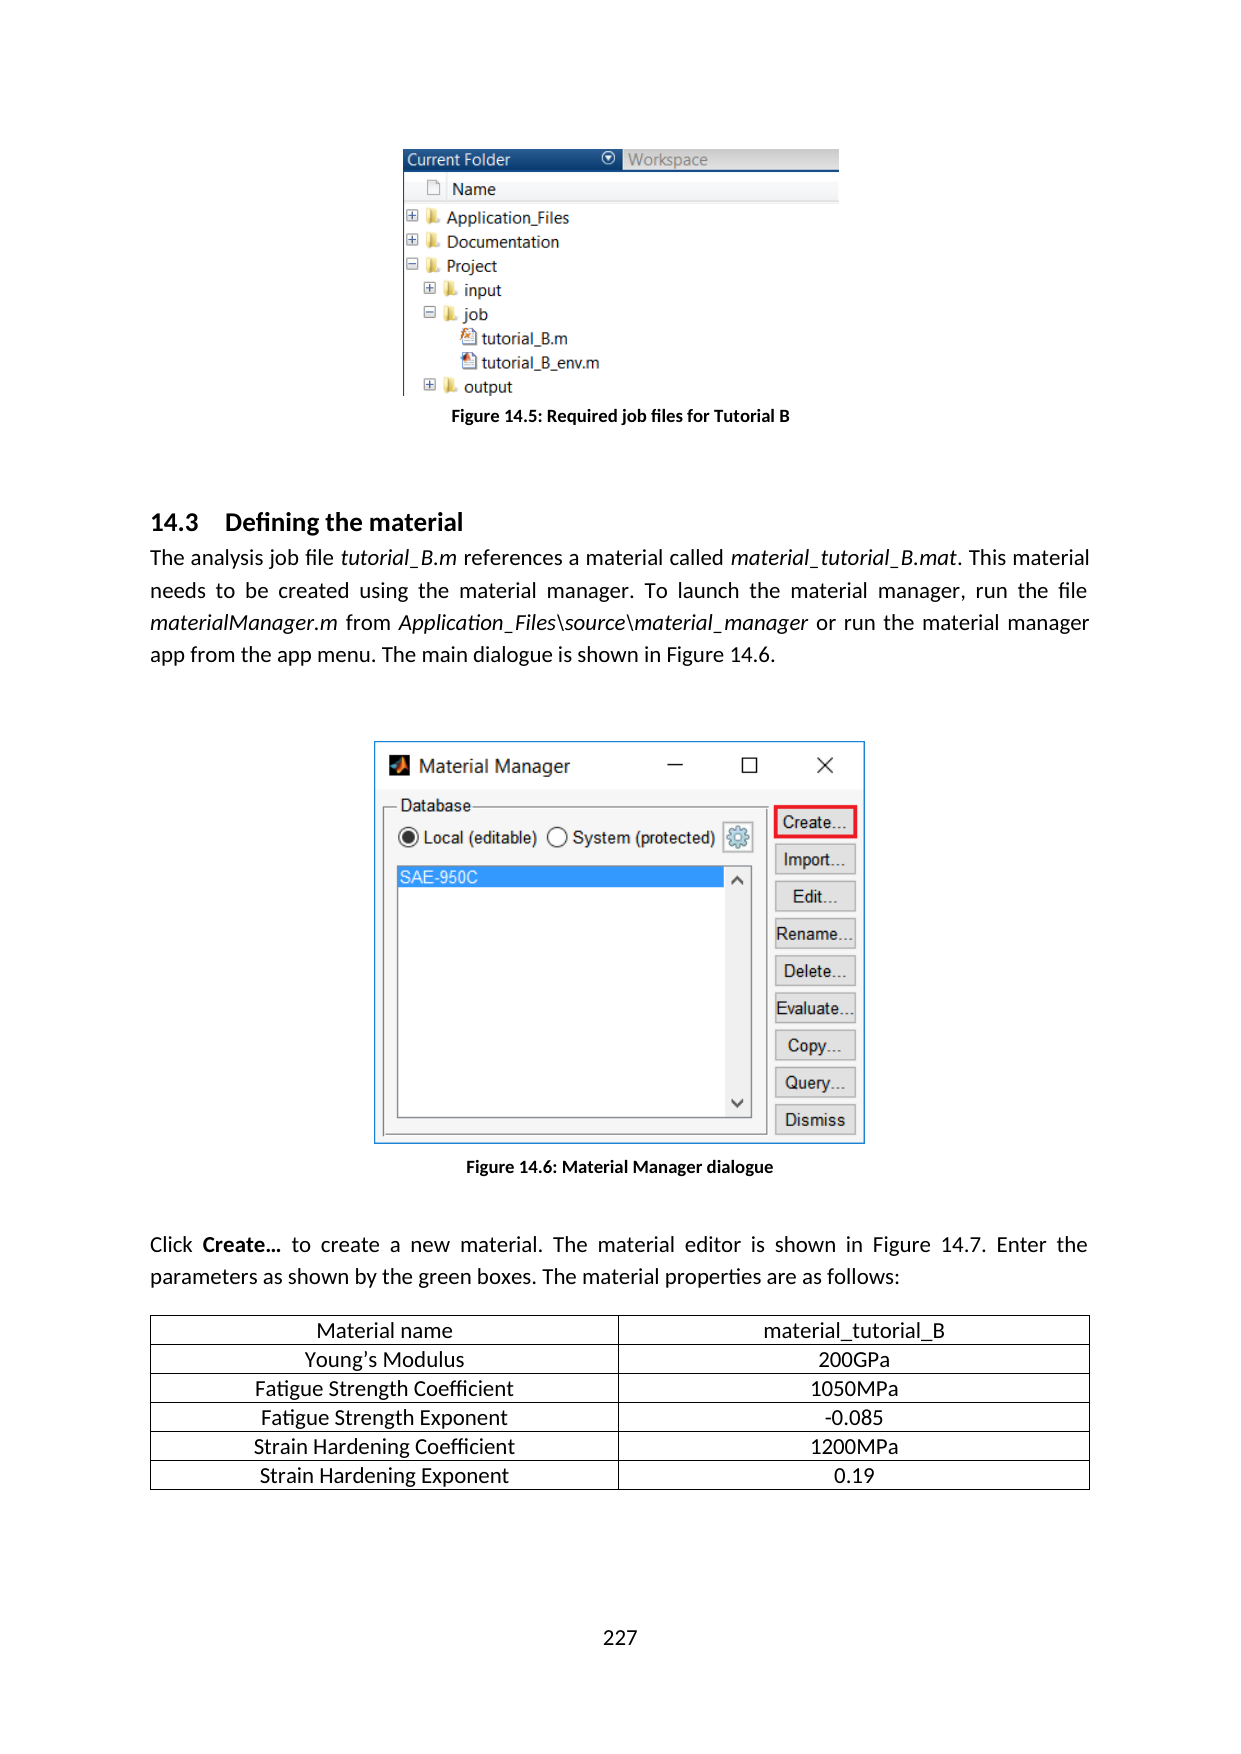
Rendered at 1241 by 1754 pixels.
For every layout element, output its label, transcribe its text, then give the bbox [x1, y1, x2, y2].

text The analysis job file tutorial_B.m references a material called material_tutorial_B.mat. This material needs to be created using the material manager. To launch the material manager, run the file materialManager.m from Application_Files\source\material_manager or run the material manager app from the app menu. The main dialogue is shown in Figure 14.6. [150, 543, 1090, 668]
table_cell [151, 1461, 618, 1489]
subtitle 14.3 Defining the material [150, 506, 1090, 539]
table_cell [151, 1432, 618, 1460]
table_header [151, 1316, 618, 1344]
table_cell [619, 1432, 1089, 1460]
picture [403, 149, 839, 396]
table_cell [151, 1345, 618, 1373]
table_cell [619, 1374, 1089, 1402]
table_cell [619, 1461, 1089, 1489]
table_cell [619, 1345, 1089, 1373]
picture [374, 741, 865, 1144]
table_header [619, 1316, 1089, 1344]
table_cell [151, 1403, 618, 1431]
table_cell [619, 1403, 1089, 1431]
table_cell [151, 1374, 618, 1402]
